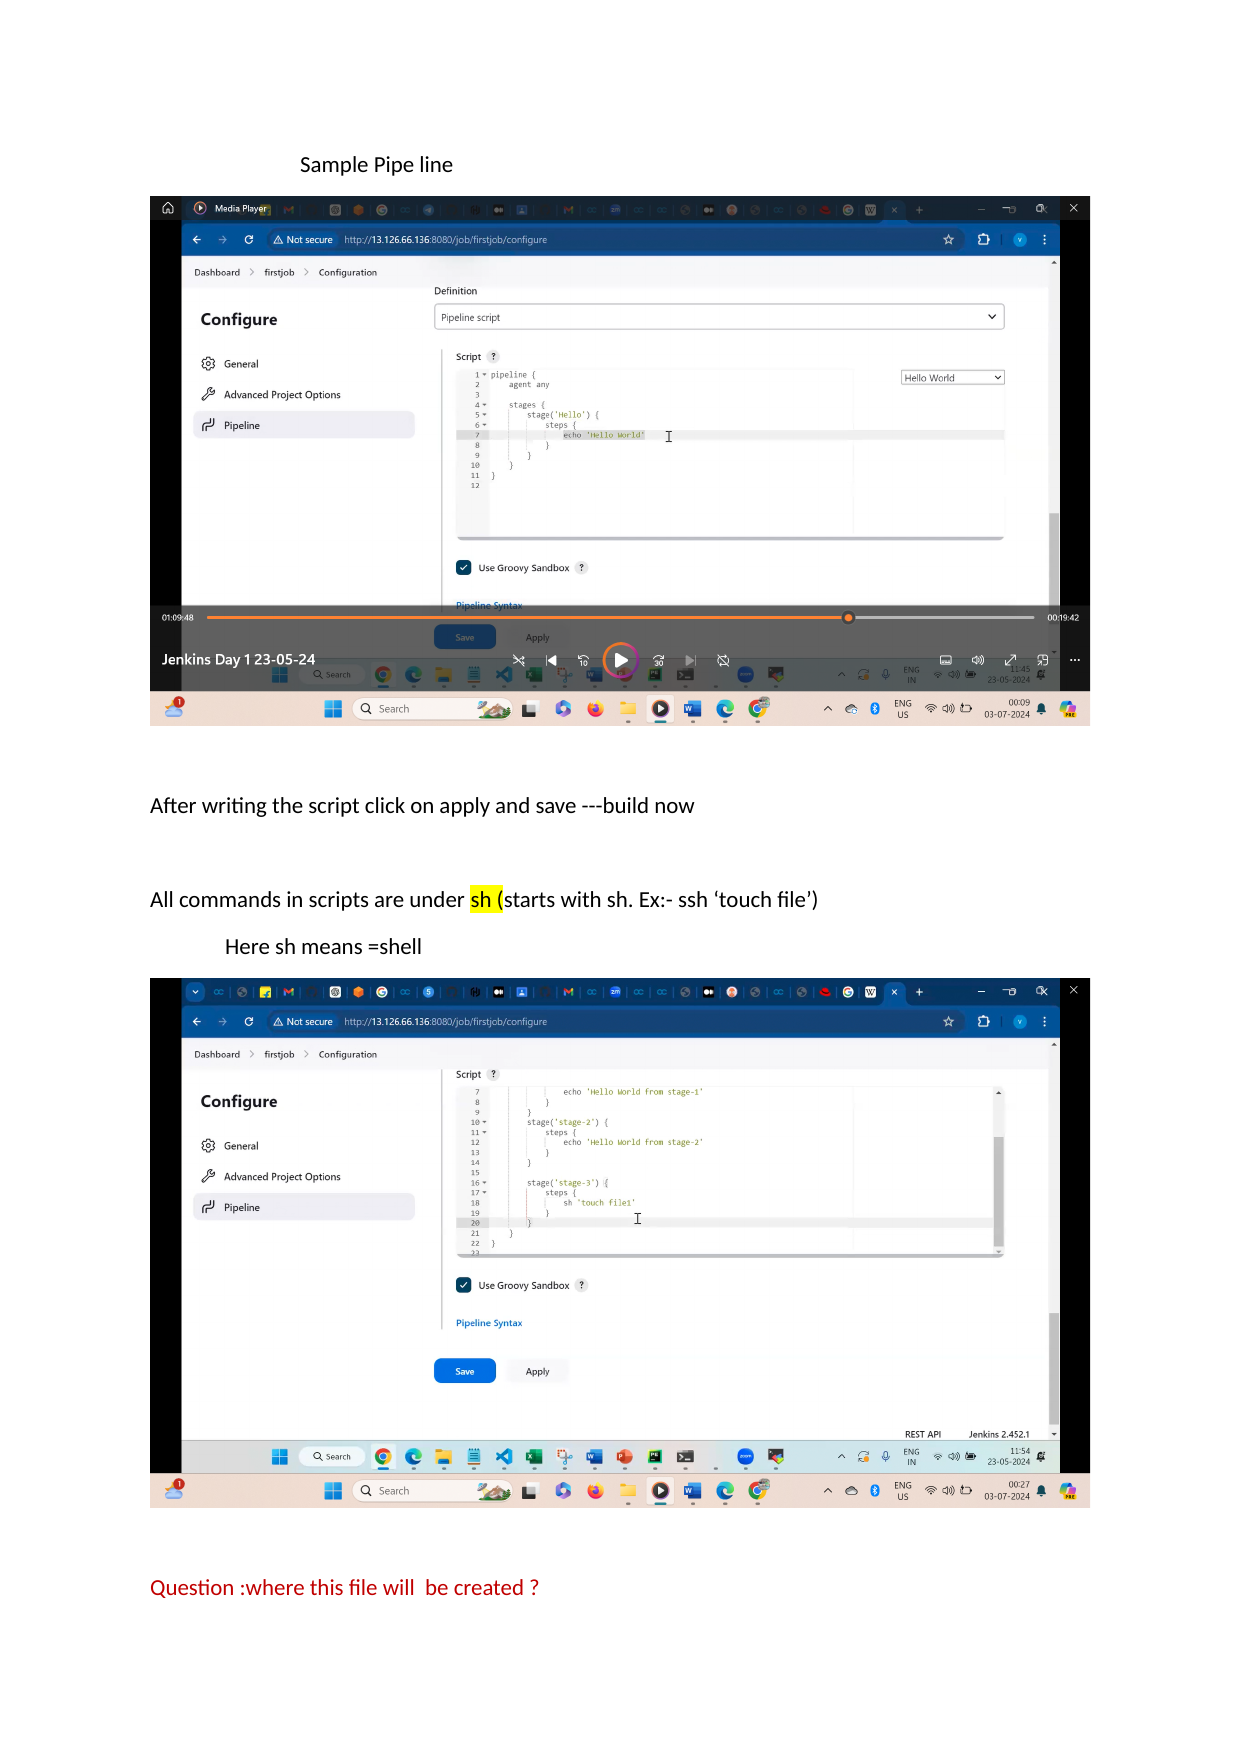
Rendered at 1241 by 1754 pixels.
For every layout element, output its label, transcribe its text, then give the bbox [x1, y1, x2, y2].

text Here sh means =shell [150, 932, 1090, 960]
text After writing the script click on apply and save ---build now [150, 791, 1090, 819]
picture [150, 978, 1091, 1508]
text All commands in scripts are under sh (starts with sh. Ex:- ssh ‘touch file’) [503, 885, 1090, 913]
picture [150, 196, 1091, 726]
text All commands in scripts are under sh (starts with sh. Ex:- ssh ‘touch file’) [150, 885, 470, 913]
text Question :where this file will be created ? [150, 1573, 1090, 1602]
text Sample Pipe line [150, 150, 1090, 178]
